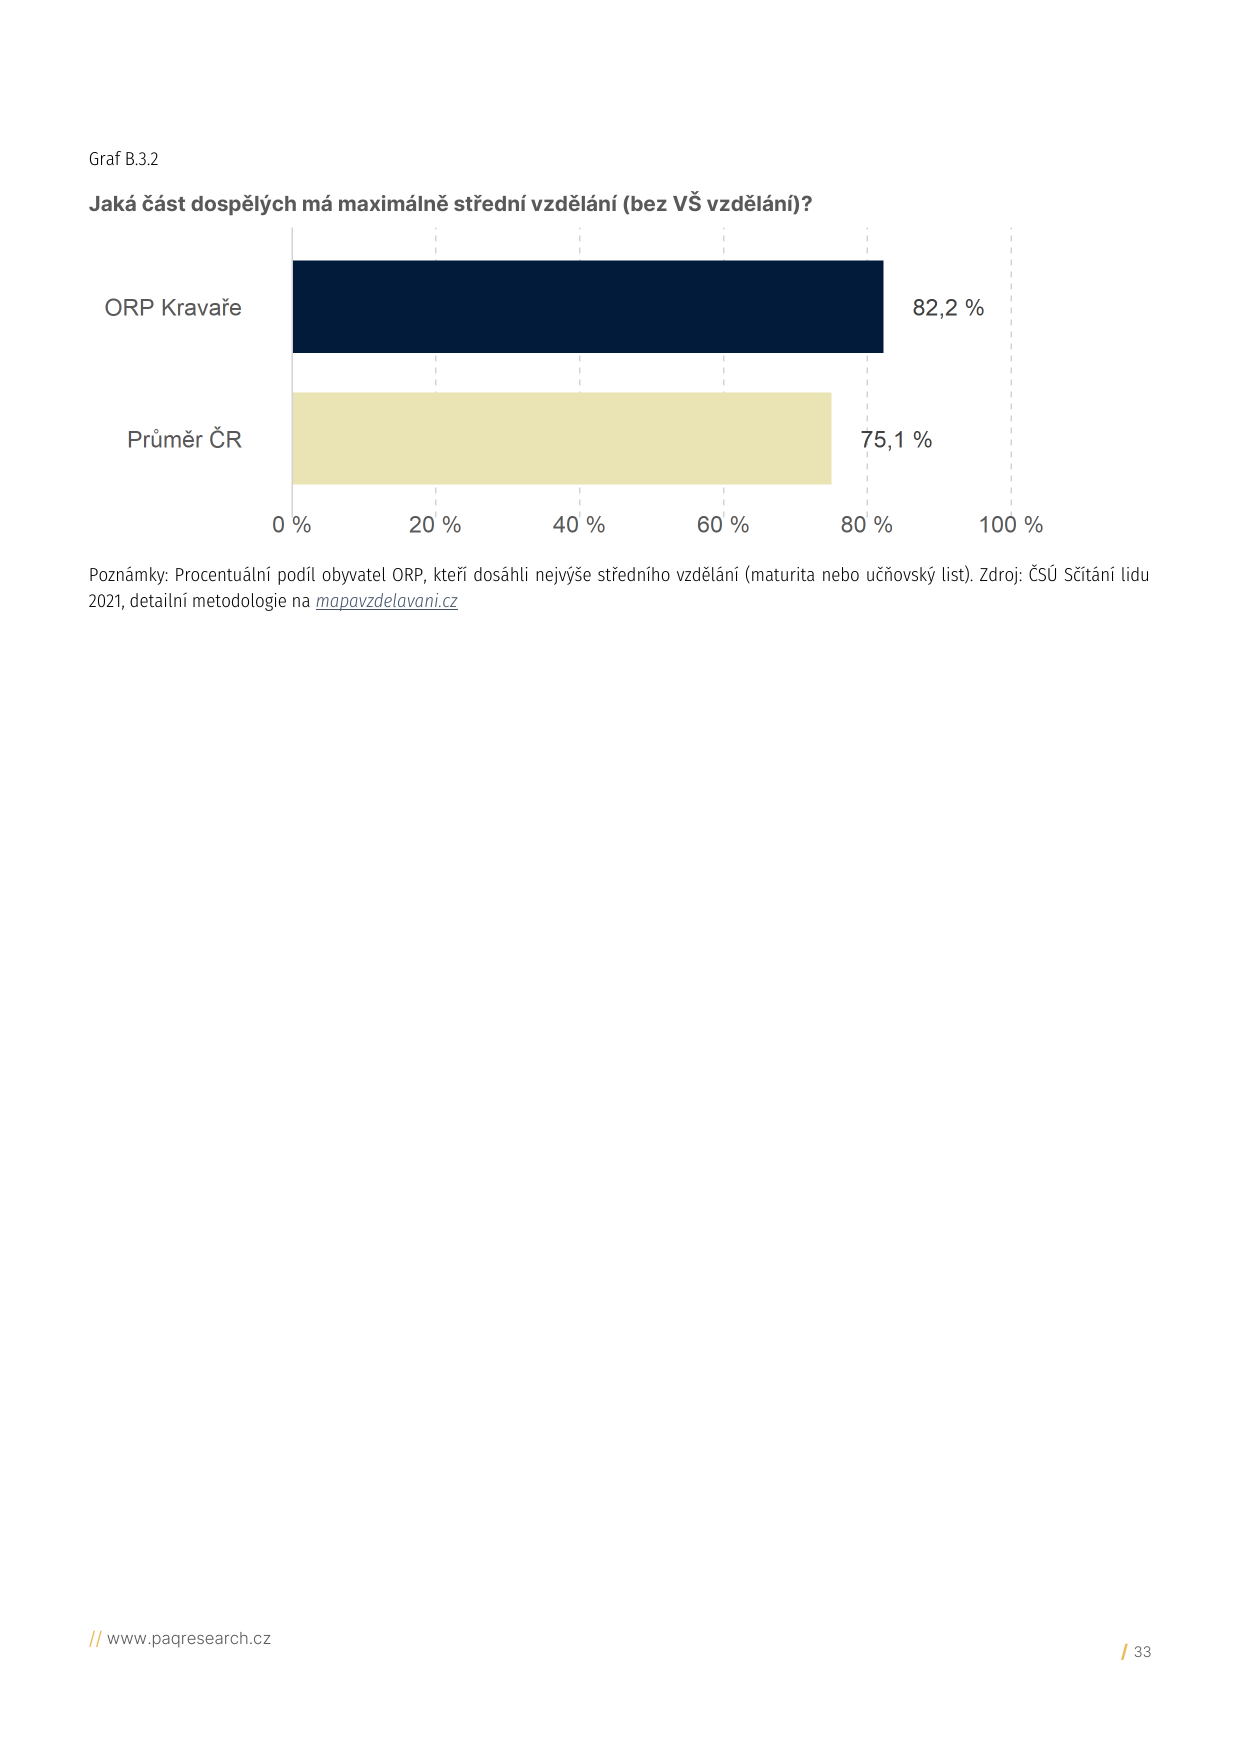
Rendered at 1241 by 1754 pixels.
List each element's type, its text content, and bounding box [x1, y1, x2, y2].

text Graf B.3.2 [89, 148, 1152, 170]
text Jaká část dospělých má maximálně střední vzdělání (bez VŠ vzdělání)? [89, 186, 1152, 216]
text Poznámky: Procentuální podíl obyvatel ORP, kteří dosáhli nejvýše středního vzdělání (maturita nebo učňovský list). Zdroj: ČSÚ Sčítání lidu 2021, detailní metodologie na mapavzdelavani.cz [89, 564, 1152, 613]
picture [88, 216, 1139, 548]
